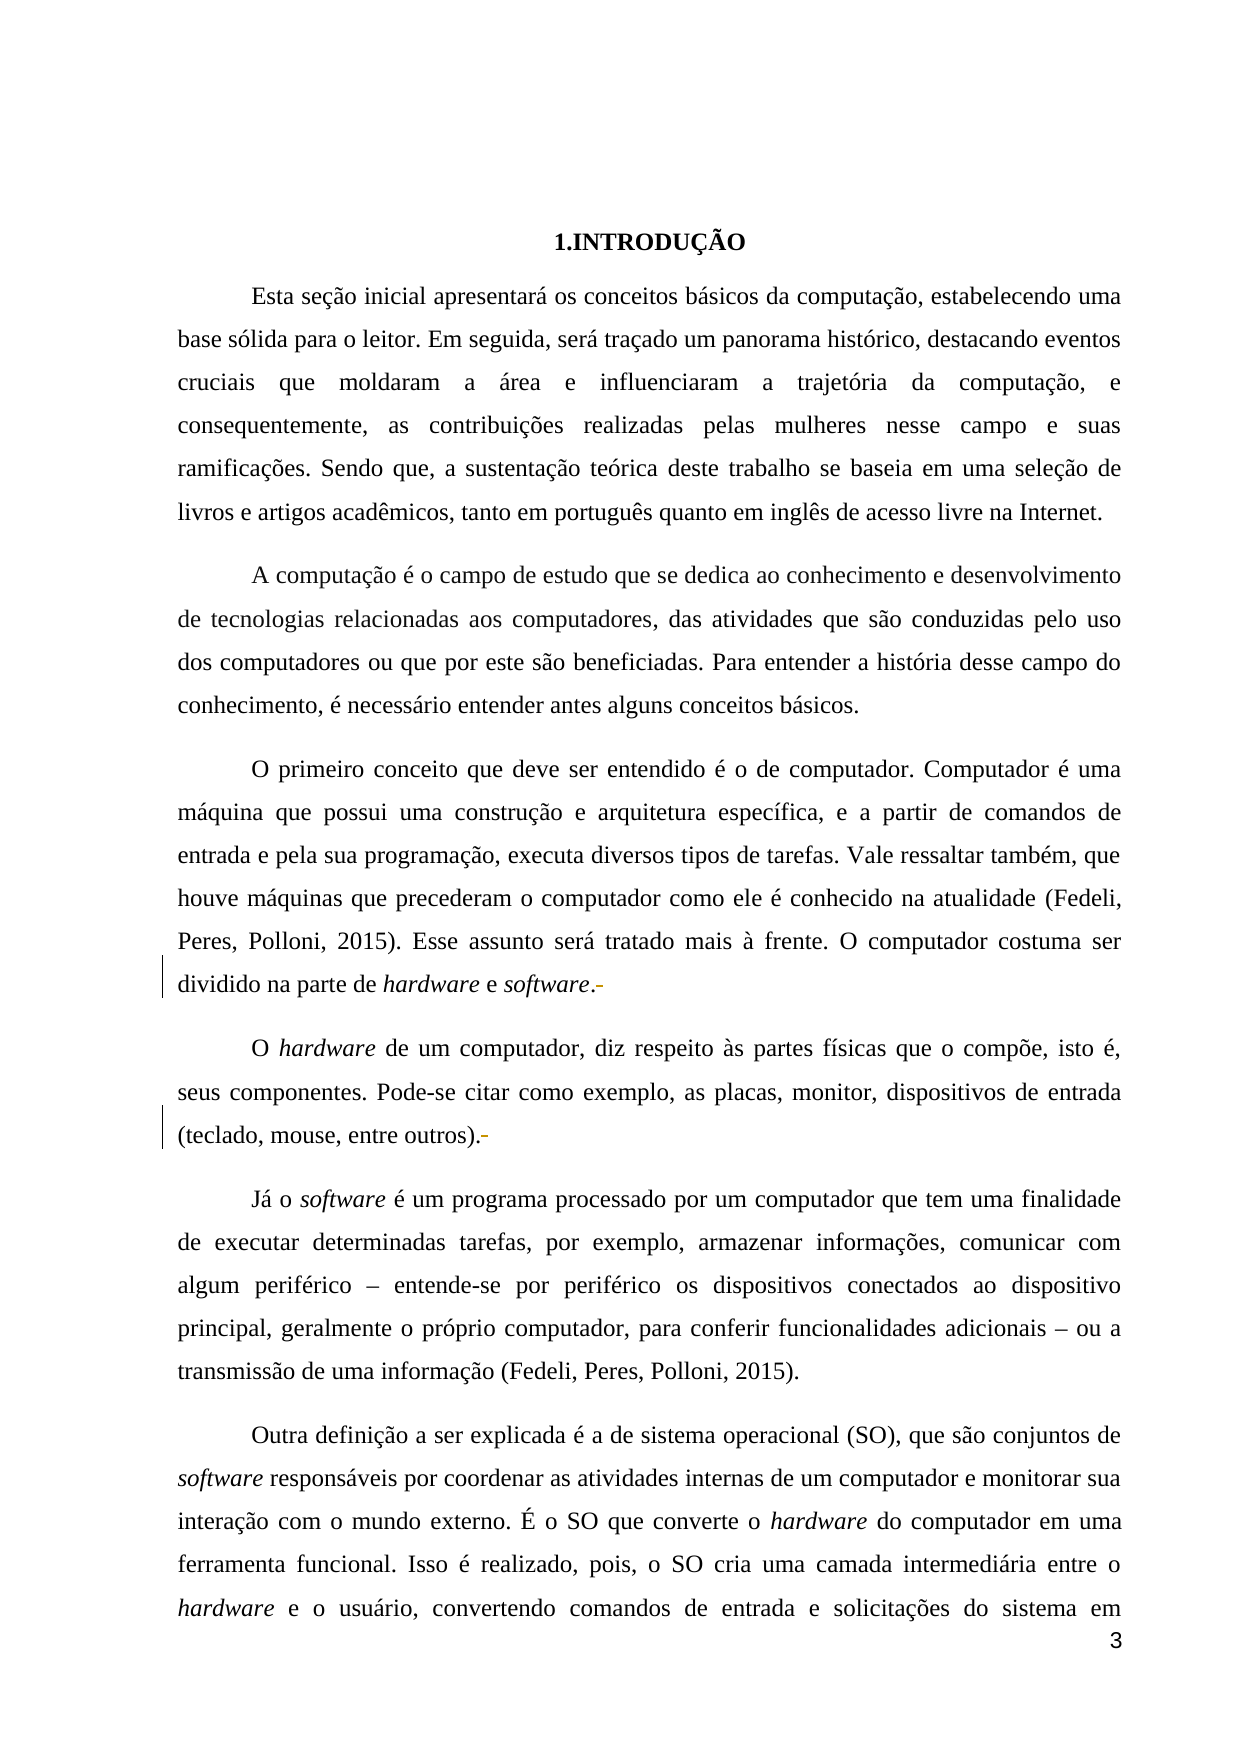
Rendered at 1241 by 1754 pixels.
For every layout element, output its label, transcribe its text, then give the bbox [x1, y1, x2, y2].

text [177, 1420, 1122, 1621]
text Já o software é um programa processado por um computador que tem uma finalidade de executar determinadas tarefas, por exemplo, armazenar informações, comunicar com algum periférico – entende-se por periférico os dispositivos conectados ao dispositivo principal, geralmente o próprio computador, para conferir funcionalidades adicionais – ou a transmissão de uma informação (Fedeli, Peres, Polloni, 2015). [177, 1184, 1122, 1385]
text O primeiro conceito que deve ser entendido é o de computador. Computador é uma máquina que possui uma construção e arquitetura específica, e a partir de comandos de entrada e pela sua programação, executa diversos tipos de tarefas. Vale ressaltar também, que houve máquinas que precederam o computador como ele é conhecido na atualidade (Fedeli, Peres, Polloni, 2015). Esse assunto será tratado mais à frente. O computador costuma ser dividido na parte de hardware e software. [177, 754, 1122, 998]
subtitle 1.INTRODUÇÃO [177, 227, 1122, 256]
text Esta seção inicial apresentará os conceitos básicos da computação, estabelecendo uma base sólida para o leitor. Em seguida, será traçado um panorama histórico, destacando eventos cruciais que moldaram a área e influenciaram a trajetória da computação, e consequentemente, as contribuições realizadas pelas mulheres nesse campo e suas ramificações. Sendo que, a sustentação teórica deste trabalho se baseia em uma seleção de livros e artigos acadêmicos, tanto em português quanto em inglês de acesso livre na Internet. [177, 281, 1122, 525]
text O hardware de um computador, diz respeito às partes físicas que o compõe, isto é, seus componentes. Pode-se citar como exemplo, as placas, monitor, dispositivos de entrada (teclado, mouse, entre outros). [177, 1033, 1122, 1148]
text A computação é o campo de estudo que se dedica ao conhecimento e desenvolvimento de tecnologias relacionadas aos computadores, das atividades que são conduzidas pelo uso dos computadores ou que por este são beneficiadas. Para entender a história desse campo do conhecimento, é necessário entender antes alguns conceitos básicos. [177, 561, 1122, 719]
